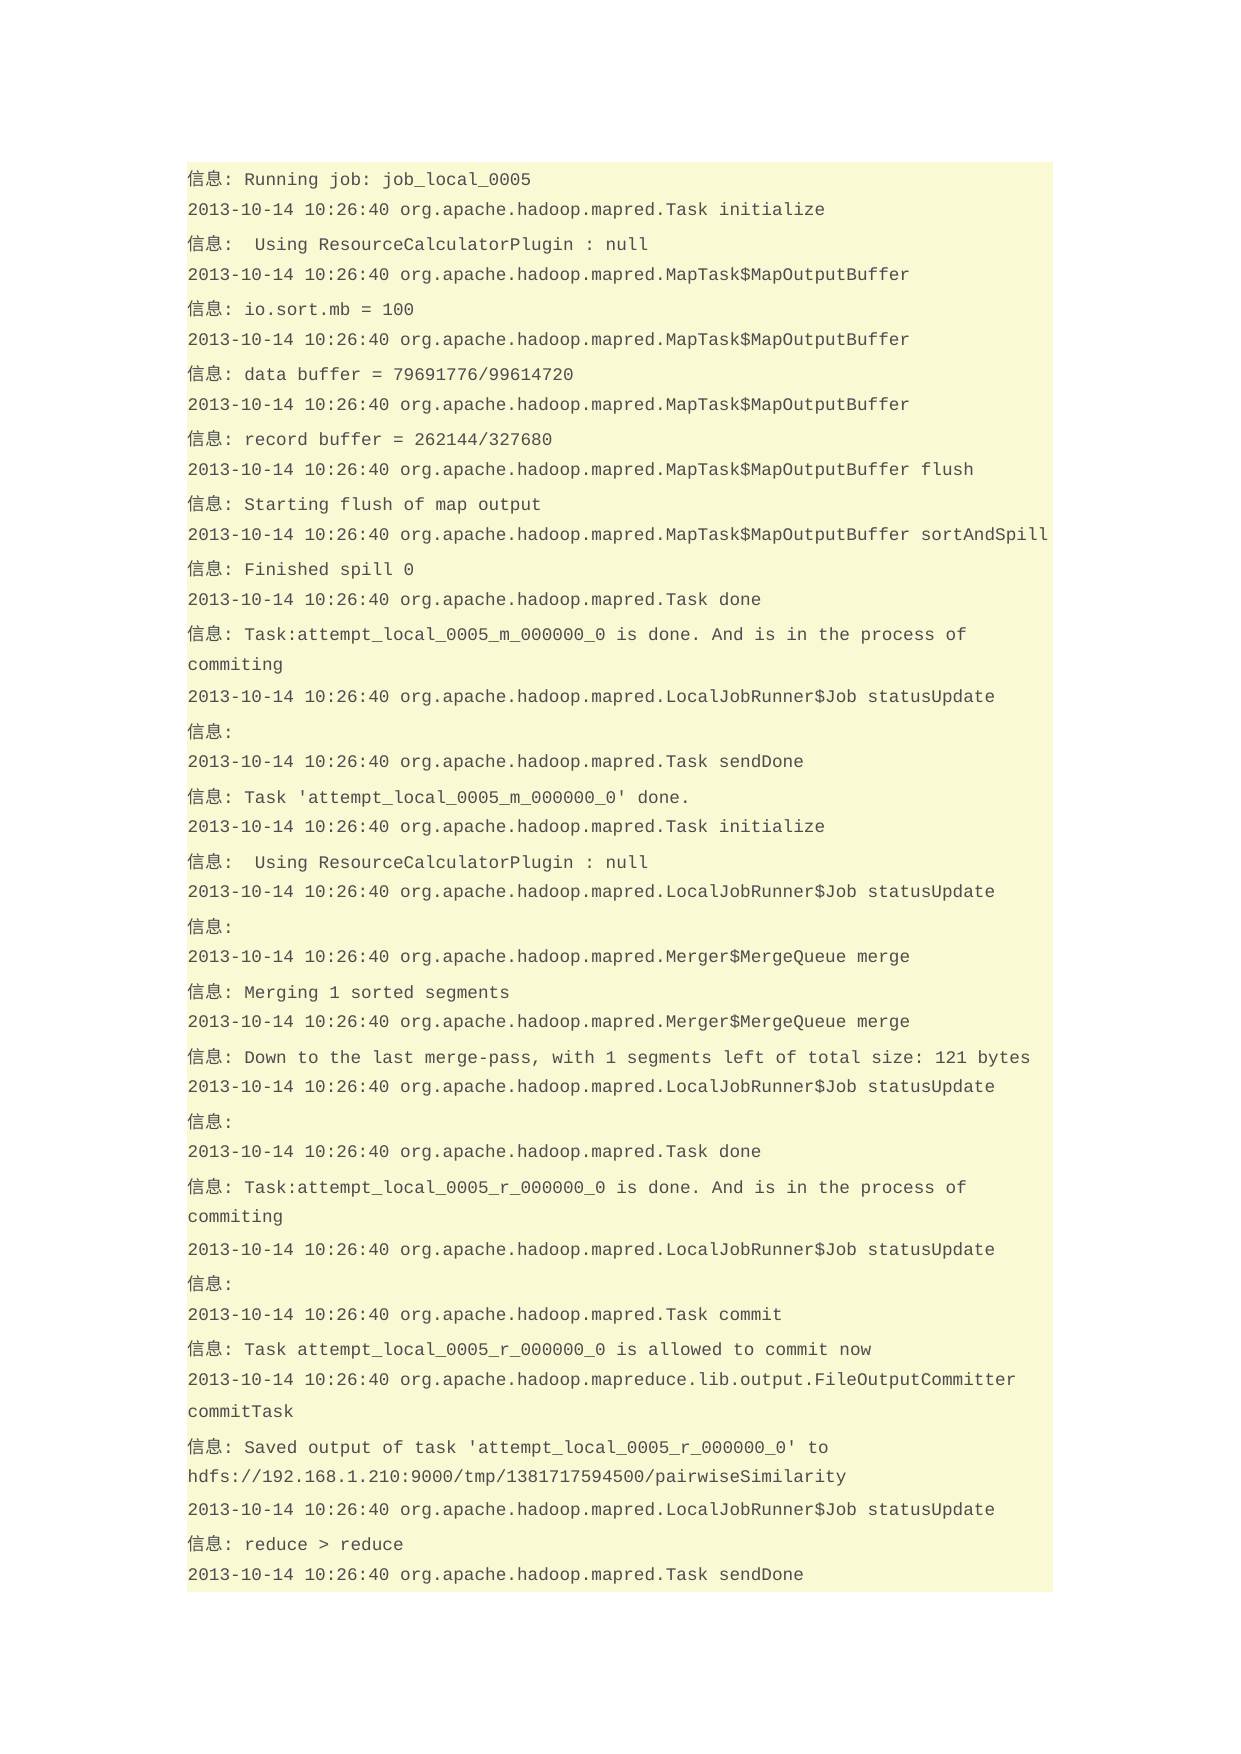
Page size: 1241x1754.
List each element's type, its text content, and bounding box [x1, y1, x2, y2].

text 信息: [187, 909, 1053, 942]
text 信息: Using ResourceCalculatorPlugin : null [187, 844, 1053, 877]
text 信息: Using ResourceCalculatorPlugin : null [187, 227, 1053, 259]
text 信息: Starting flush of map output [187, 487, 1053, 519]
text 2013-10-14 10:26:40 org.apache.hadoop.mapred.MapTask$MapOutputBuffer [187, 259, 1053, 292]
text 2013-10-14 10:26:40 org.apache.hadoop.mapred.Task commit [187, 1299, 1053, 1332]
text 2013-10-14 10:26:40 org.apache.hadoop.mapred.LocalJobRunner$Job statusUpdate [187, 877, 1053, 909]
text 信息: data buffer = 79691776/99614720 [187, 357, 1053, 389]
text 信息: Merging 1 sorted segments [187, 974, 1053, 1007]
text 信息: reduce > reduce [187, 1527, 1053, 1559]
text 2013-10-14 10:26:40 org.apache.hadoop.mapred.MapTask$MapOutputBuffer [187, 324, 1053, 357]
text 2013-10-14 10:26:40 org.apache.hadoop.mapred.MapTask$MapOutputBuffer sortAndSpill [187, 519, 1053, 552]
text 信息: Saved output of task 'attempt_local_0005_r_000000_0' to hdfs://192.168.1.210:9000/tmp/1381717594500/pairwiseSimilarity [187, 1429, 1053, 1494]
text 2013-10-14 10:26:40 org.apache.hadoop.mapred.MapTask$MapOutputBuffer [187, 389, 1053, 422]
text 2013-10-14 10:26:40 org.apache.hadoop.mapred.Task initialize [187, 812, 1053, 844]
text 2013-10-14 10:26:40 org.apache.hadoop.mapred.LocalJobRunner$Job statusUpdate [187, 1234, 1053, 1267]
text 2013-10-14 10:26:40 org.apache.hadoop.mapreduce.lib.output.FileOutputCommitter commitTask [187, 1364, 1053, 1429]
text 信息: Task 'attempt_local_0005_m_000000_0' done. [187, 779, 1053, 812]
text 信息: [187, 1267, 1053, 1299]
text 信息: Task:attempt_local_0005_m_000000_0 is done. And is in the process of commiting [187, 617, 1053, 682]
text 2013-10-14 10:26:40 org.apache.hadoop.mapred.Task done [187, 584, 1053, 617]
text 2013-10-14 10:26:40 org.apache.hadoop.mapred.LocalJobRunner$Job statusUpdate [187, 1072, 1053, 1104]
text 信息: record buffer = 262144/327680 [187, 422, 1053, 454]
text 2013-10-14 10:26:40 org.apache.hadoop.mapred.LocalJobRunner$Job statusUpdate [187, 682, 1053, 714]
text 2013-10-14 10:26:40 org.apache.hadoop.mapred.Task initialize [187, 194, 1053, 227]
text 信息: Finished spill 0 [187, 552, 1053, 584]
text 信息: Down to the last merge-pass, with 1 segments left of total size: 121 bytes [187, 1039, 1053, 1072]
text 2013-10-14 10:26:40 org.apache.hadoop.mapred.Merger$MergeQueue merge [187, 1007, 1053, 1039]
text 信息: [187, 1104, 1053, 1137]
text 信息: [187, 714, 1053, 747]
text 信息: Task attempt_local_0005_r_000000_0 is allowed to commit now [187, 1332, 1053, 1364]
text 信息: Running job: job_local_0005 [187, 162, 1053, 194]
text 信息: Task:attempt_local_0005_r_000000_0 is done. And is in the process of commiting [187, 1169, 1053, 1234]
text 2013-10-14 10:26:40 org.apache.hadoop.mapred.Task sendDone [187, 1559, 1053, 1592]
text 2013-10-14 10:26:40 org.apache.hadoop.mapred.Task sendDone [187, 747, 1053, 779]
text 2013-10-14 10:26:40 org.apache.hadoop.mapred.LocalJobRunner$Job statusUpdate [187, 1494, 1053, 1527]
text 2013-10-14 10:26:40 org.apache.hadoop.mapred.Task done [187, 1137, 1053, 1169]
text 信息: io.sort.mb = 100 [187, 292, 1053, 324]
text 2013-10-14 10:26:40 org.apache.hadoop.mapred.Merger$MergeQueue merge [187, 942, 1053, 974]
text 2013-10-14 10:26:40 org.apache.hadoop.mapred.MapTask$MapOutputBuffer flush [187, 454, 1053, 487]
